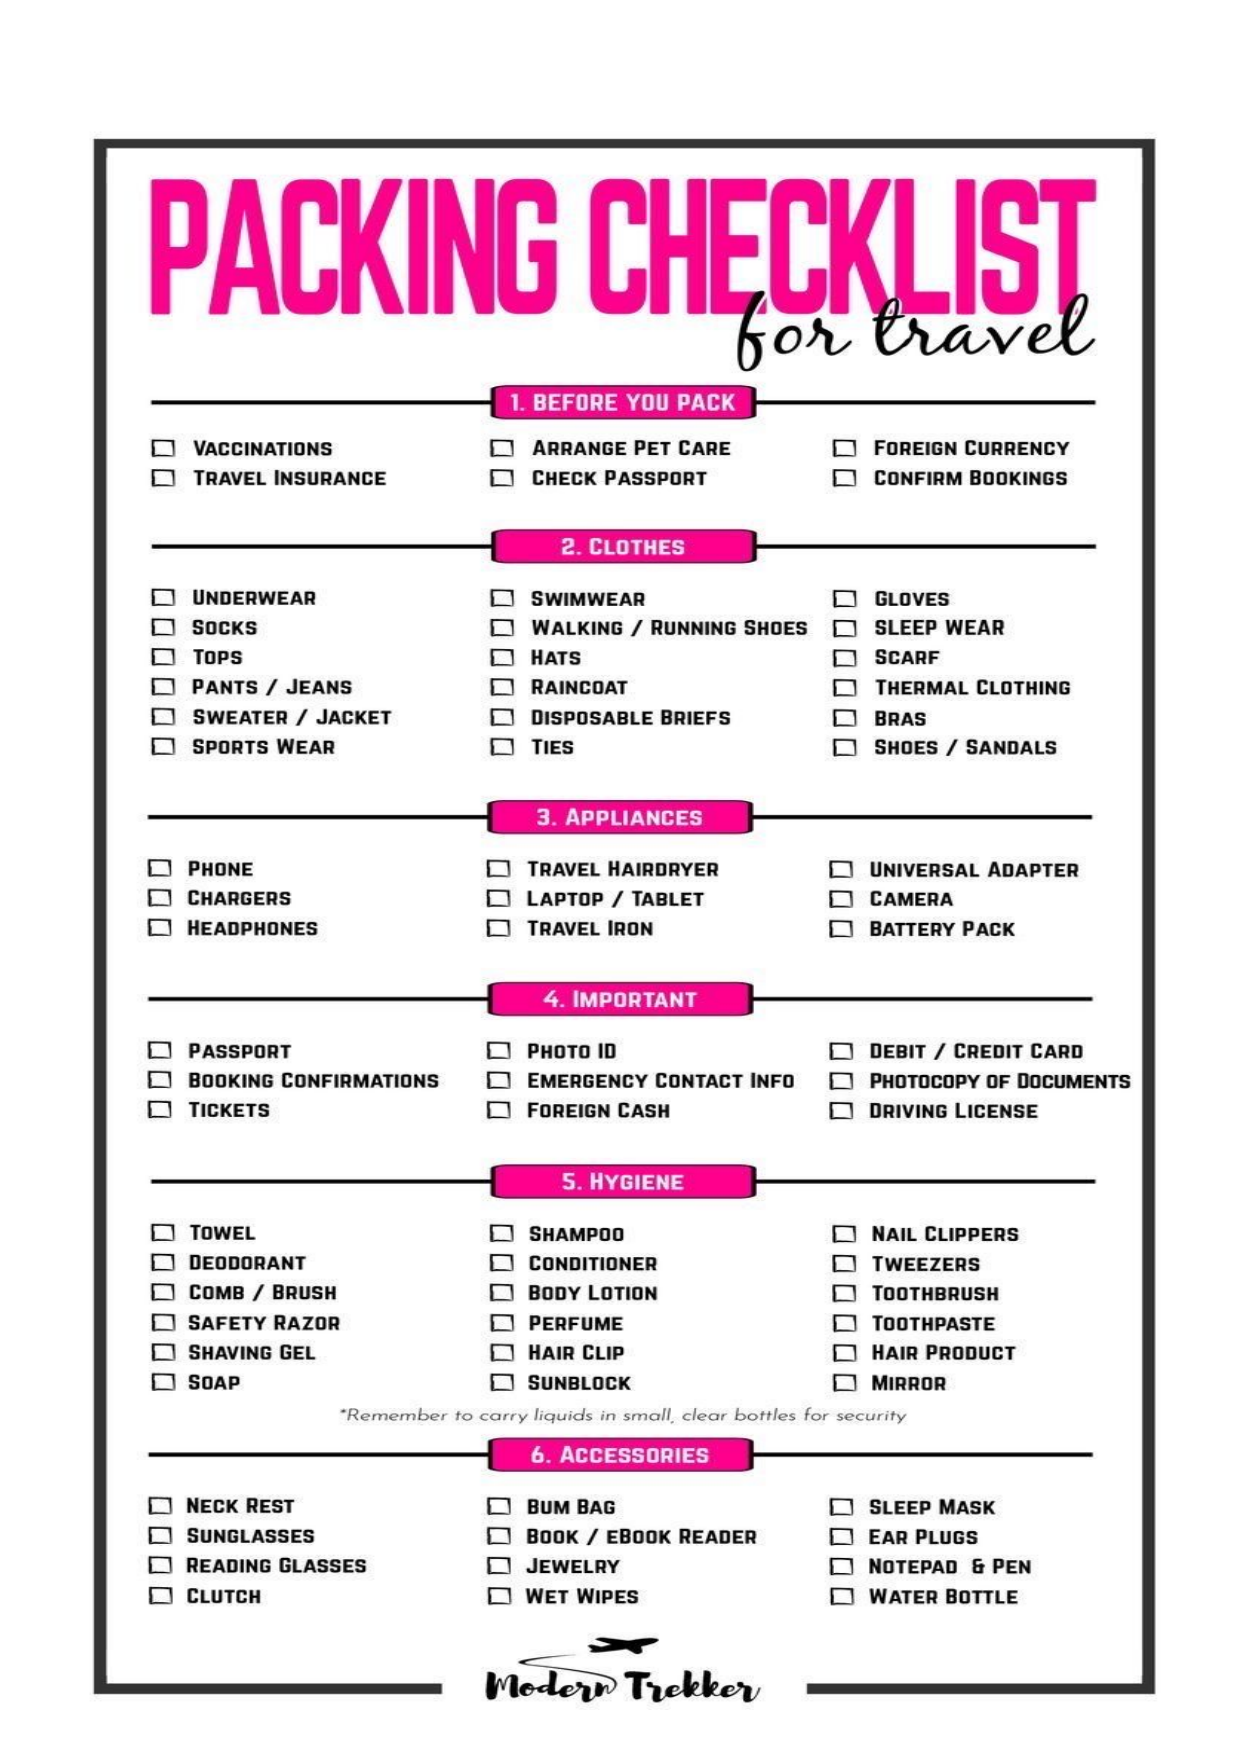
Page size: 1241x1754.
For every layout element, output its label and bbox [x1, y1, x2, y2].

picture [78, 123, 1169, 1710]
